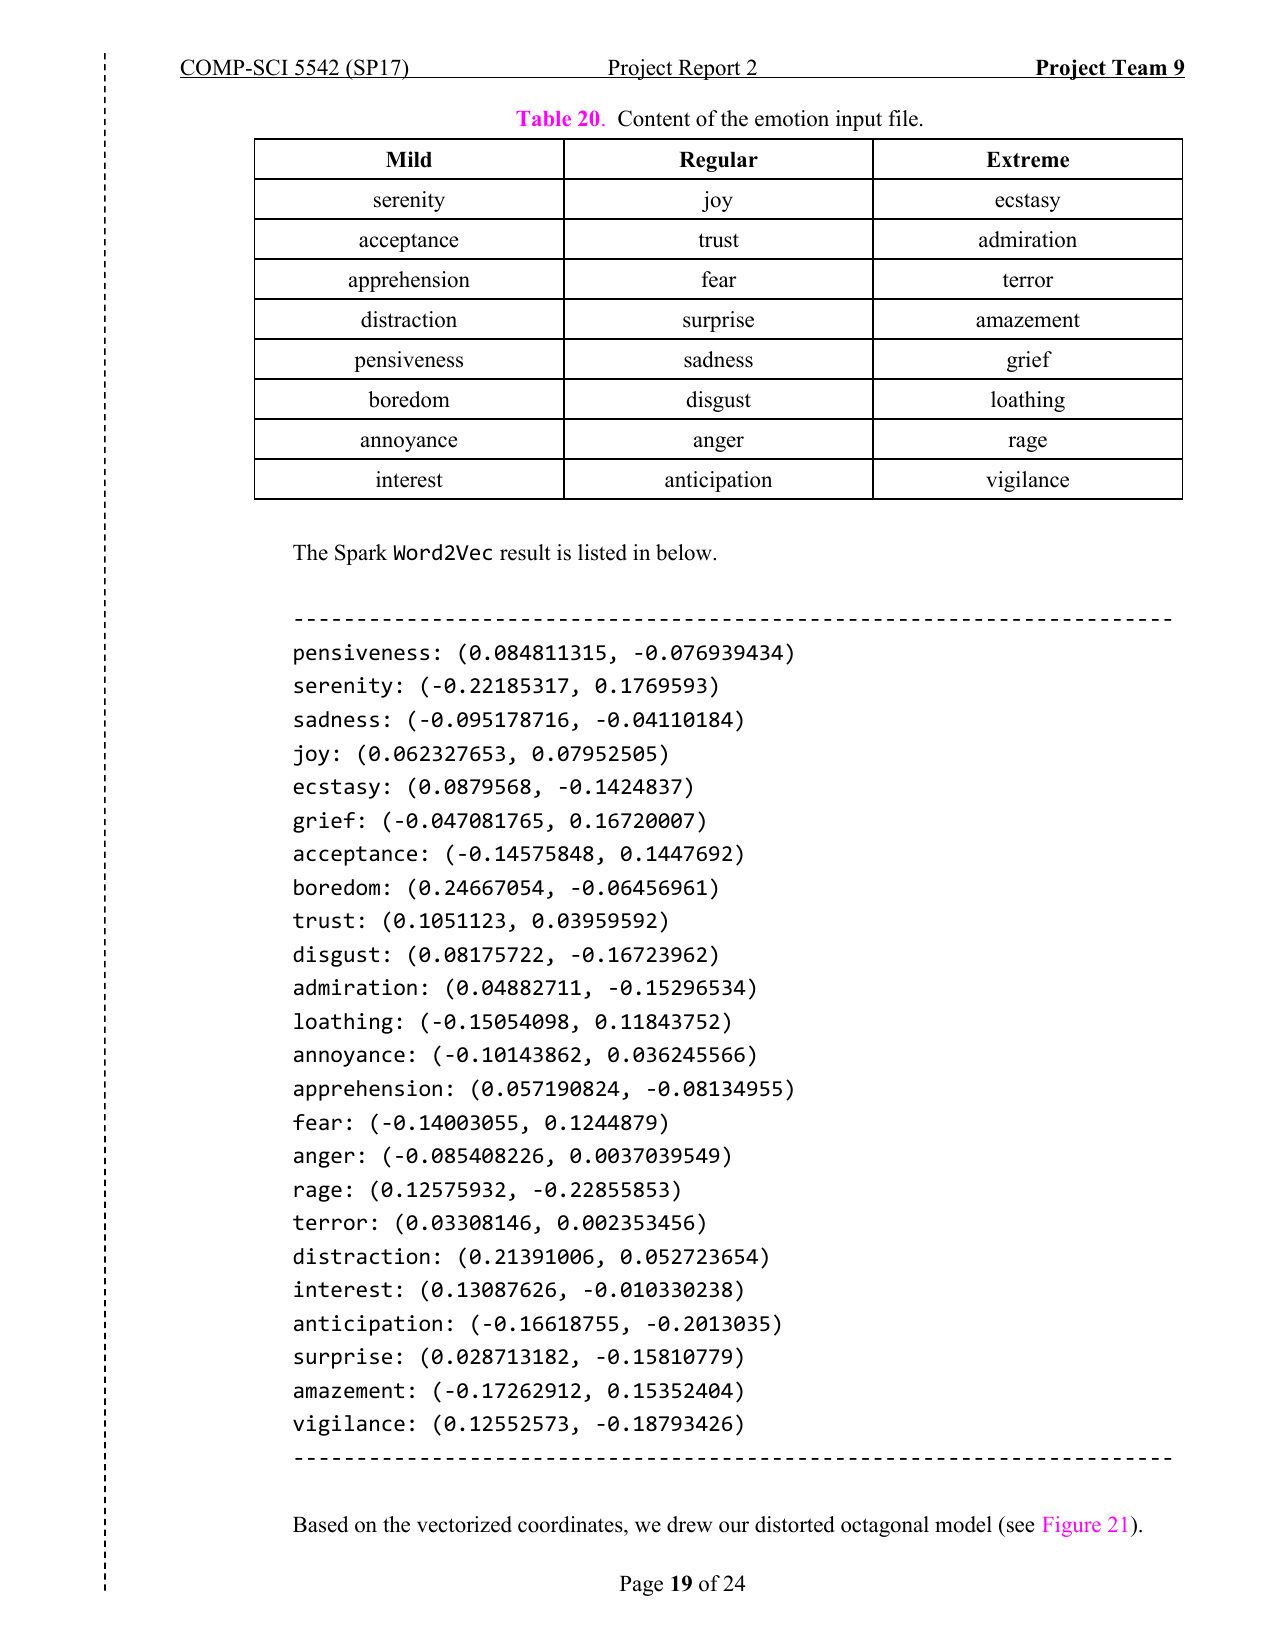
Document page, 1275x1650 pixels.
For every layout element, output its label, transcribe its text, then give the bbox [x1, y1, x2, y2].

list ecstasy: (0.0879568, -0.1424837) [255, 774, 1185, 801]
list amazement: (-0.17262912, 0.15352404) [255, 1377, 1185, 1404]
list terror: (0.03308146, 0.002353456) [255, 1210, 1185, 1237]
list surprise: (0.028713182, -0.15810779) [255, 1344, 1185, 1371]
table_header Mild [255, 140, 563, 178]
list joy: (0.062327653, 0.07952505) [255, 740, 1185, 767]
table_cell anger [565, 420, 872, 458]
list anger: (-0.085408226, 0.0037039549) [255, 1143, 1185, 1169]
list ---------------------------------------------------------------------- [255, 1444, 1185, 1471]
table_cell boredom [255, 380, 563, 418]
list serenity: (-0.22185317, 0.1769593) [255, 673, 1185, 700]
table_cell vigilance [874, 460, 1182, 498]
table_cell terror [874, 260, 1182, 298]
list anticipation: (-0.16618755, -0.2013035) [255, 1310, 1185, 1337]
table_cell pensiveness [255, 340, 563, 378]
table_cell ecstasy [874, 180, 1182, 218]
list sadness: (-0.095178716, -0.04110184) [255, 707, 1185, 733]
table_cell grief [874, 340, 1182, 378]
table_cell apprehension [255, 260, 563, 298]
list acceptance: (-0.14575848, 0.1447692) [255, 841, 1185, 868]
table_cell loathing [874, 380, 1182, 418]
list boredom: (0.24667054, -0.06456961) [255, 874, 1185, 901]
list disgust: (0.08175722, -0.16723962) [255, 941, 1185, 968]
list ---------------------------------------------------------------------- [255, 606, 1185, 633]
table_cell sadness [565, 340, 872, 378]
table_cell interest [255, 460, 563, 498]
list pensiveness: (0.084811315, -0.076939434) [255, 639, 1185, 666]
table_cell admiration [874, 220, 1182, 258]
table_cell anticipation [565, 460, 872, 498]
table_cell annoyance [255, 420, 563, 458]
list rage: (0.12575932, -0.22855853) [255, 1176, 1185, 1203]
list The Spark Word2Vec result is listed in below. [255, 539, 1185, 566]
table_cell trust [565, 220, 872, 258]
table_cell disgust [565, 380, 872, 418]
list apprehension: (0.057190824, -0.08134955) [255, 1076, 1185, 1102]
table_header Extreme [874, 140, 1182, 178]
table_cell fear [565, 260, 872, 298]
list vigilance: (0.12552573, -0.18793426) [255, 1411, 1185, 1438]
list admiration: (0.04882711, -0.15296534) [255, 975, 1185, 1002]
list distraction: (0.21391006, 0.052723654) [255, 1243, 1185, 1270]
list fear: (-0.14003055, 0.1244879) [255, 1109, 1185, 1136]
table_cell amazement [874, 300, 1182, 338]
list loathing: (-0.15054098, 0.11843752) [255, 1008, 1185, 1035]
table_cell surprise [565, 300, 872, 338]
list annoyance: (-0.10143862, 0.036245566) [255, 1042, 1185, 1069]
list trust: (0.1051123, 0.03959592) [255, 908, 1185, 935]
list interest: (0.13087626, -0.010330238) [255, 1277, 1185, 1304]
table_cell serenity [255, 180, 563, 218]
table_cell rage [874, 420, 1182, 458]
list Table 20. Content of the emotion input file. [255, 105, 1185, 132]
list grief: (-0.047081765, 0.16720007) [255, 807, 1185, 834]
list Based on the vectorized coordinates, we drew our distorted octagonal model (see Figure 21). [255, 1511, 1185, 1537]
table_header Regular [565, 140, 872, 178]
table_cell distraction [255, 300, 563, 338]
table_cell acceptance [255, 220, 563, 258]
table_cell joy [565, 180, 872, 218]
